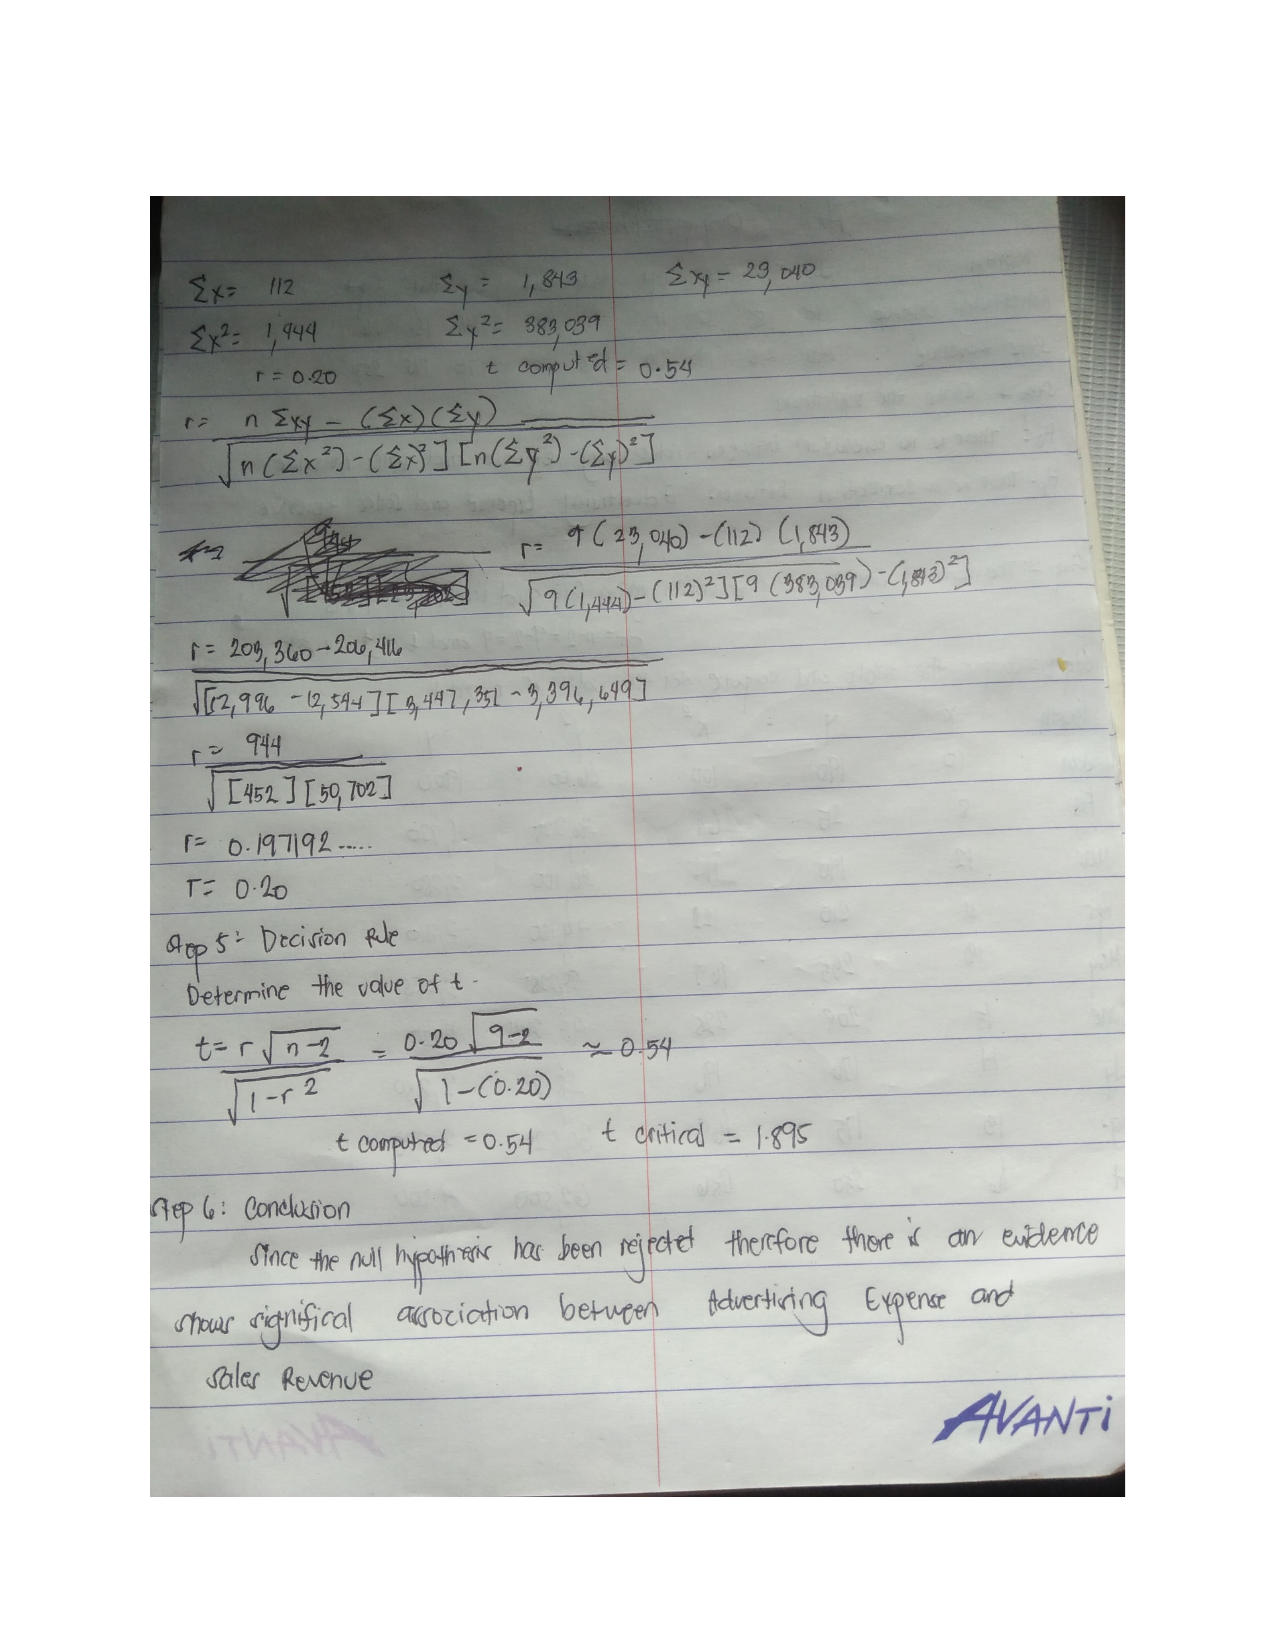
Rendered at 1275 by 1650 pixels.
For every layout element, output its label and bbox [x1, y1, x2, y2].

picture [150, 196, 1125, 1497]
